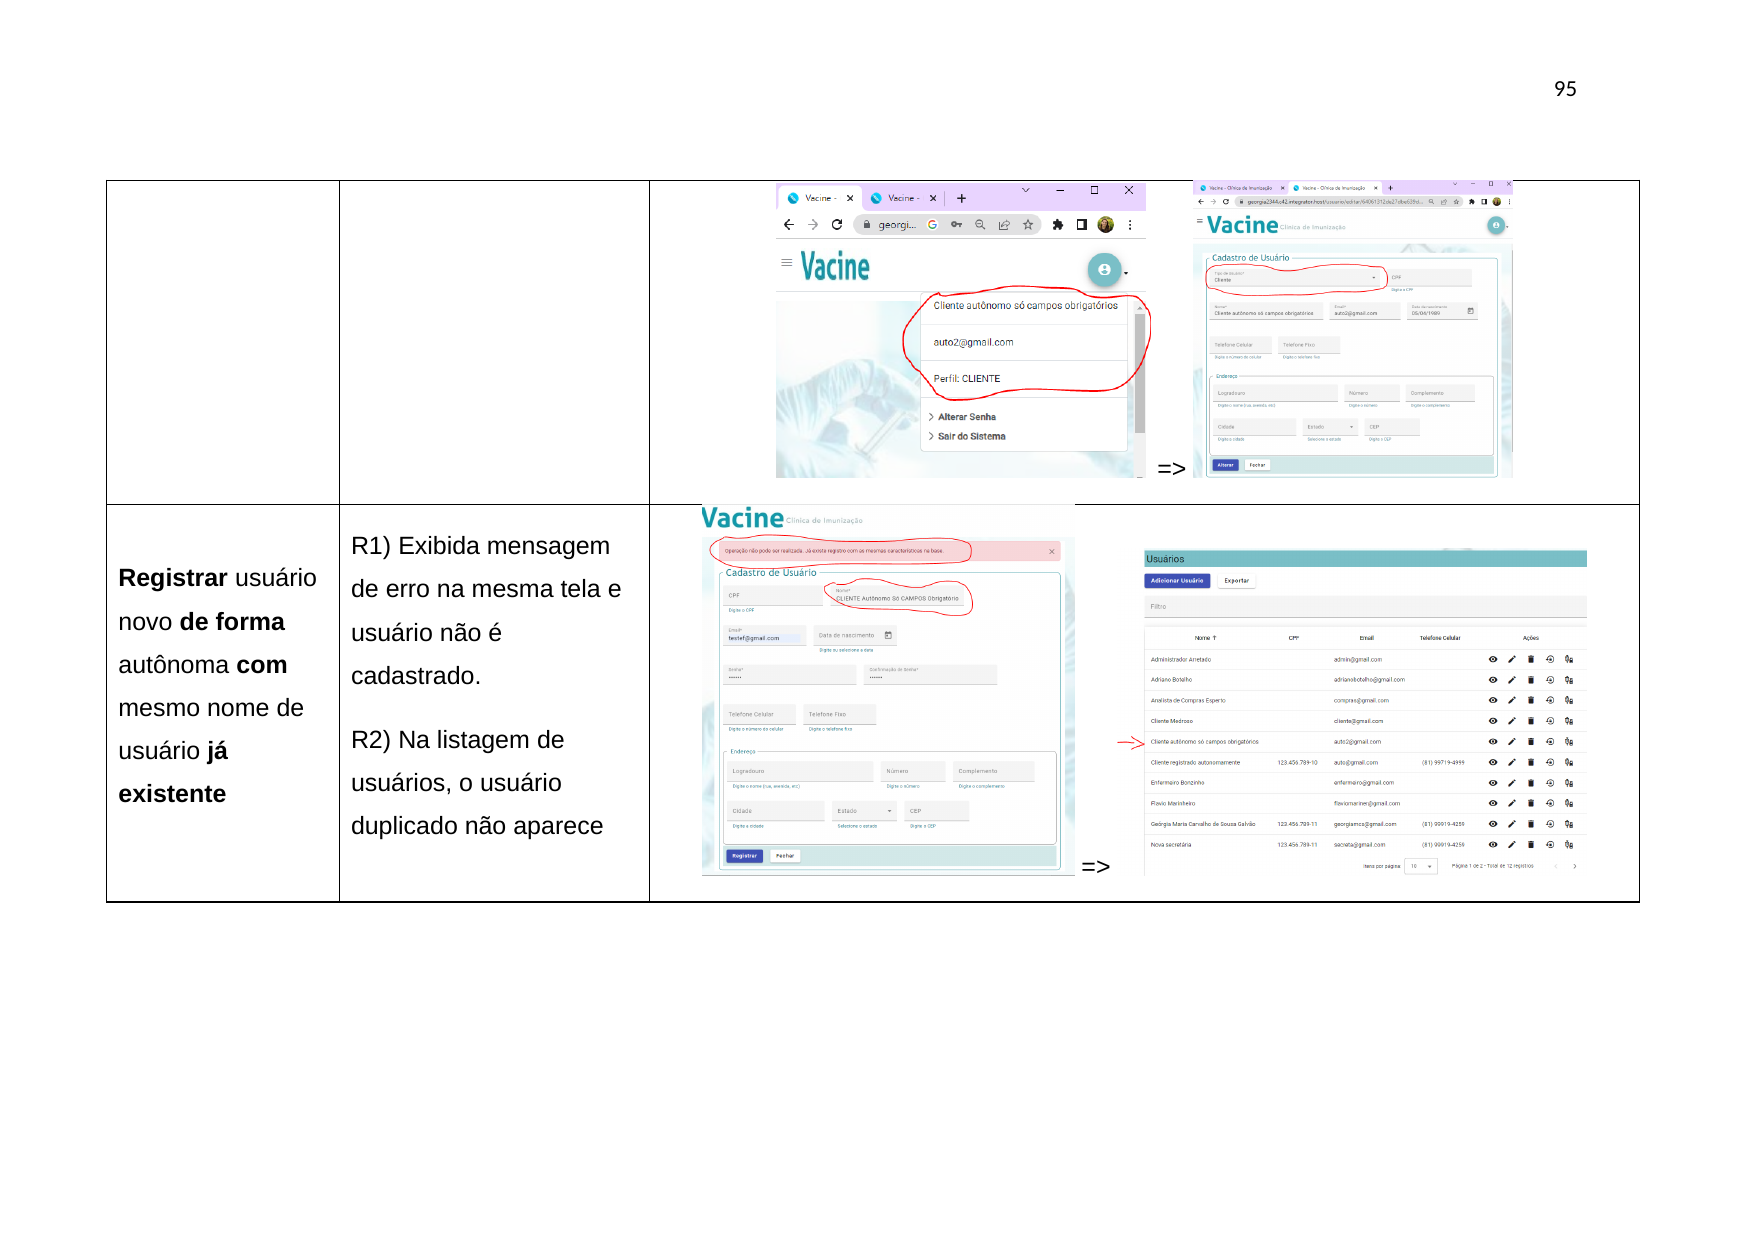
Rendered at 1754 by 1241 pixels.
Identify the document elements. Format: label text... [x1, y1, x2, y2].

picture [1193, 180, 1513, 478]
picture [776, 183, 1151, 478]
picture [1117, 548, 1587, 876]
table_cell R1) Exibida mensagem de erro na mesma tela e usuário não é cadastrado. R2) Na listagem de usuários, o usuário duplicado não aparece [340, 505, 649, 901]
picture [702, 504, 1075, 876]
table_cell => => => [650, 181, 1639, 504]
table_cell Registrar usuário novo de forma autônoma com mesmo nome de usuário já existente [107, 505, 339, 901]
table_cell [340, 181, 649, 504]
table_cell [107, 181, 339, 504]
table_cell => [650, 505, 1639, 901]
